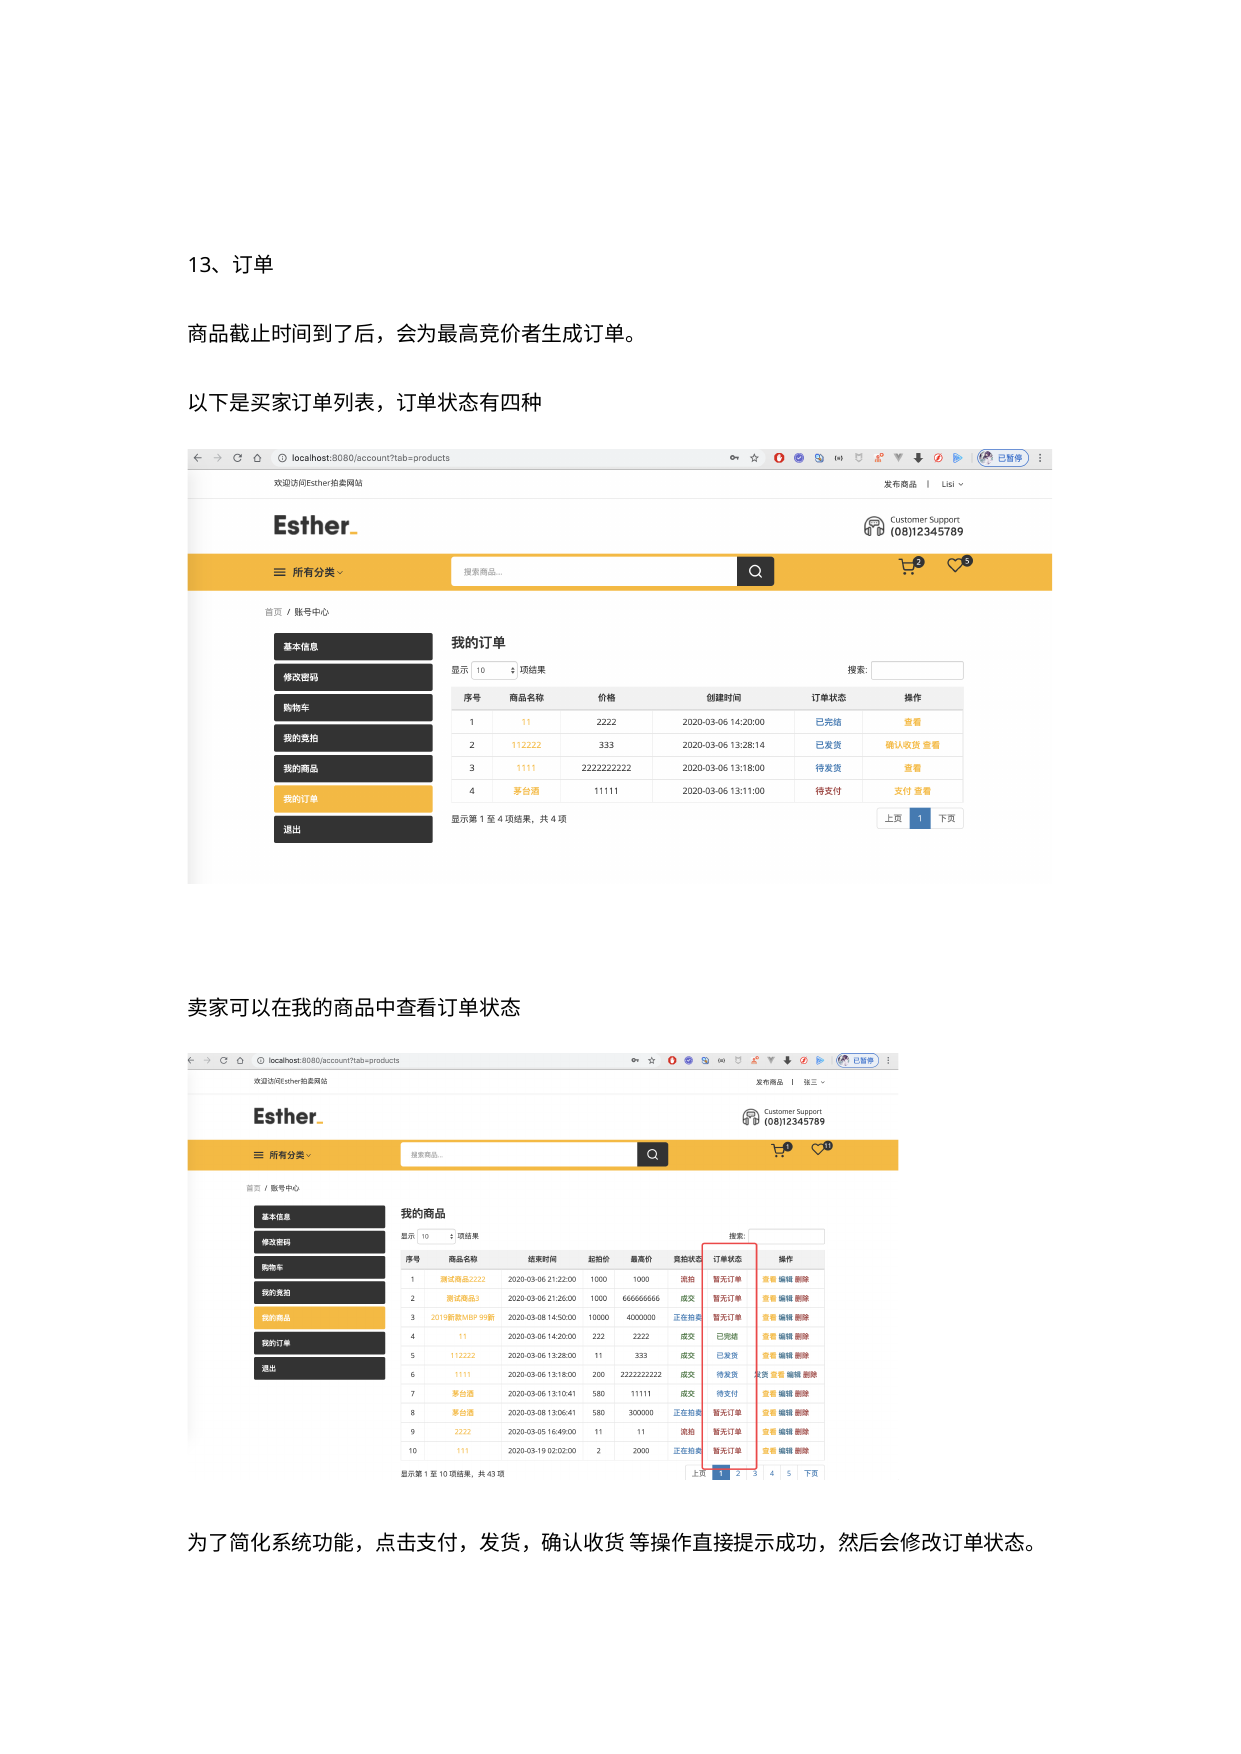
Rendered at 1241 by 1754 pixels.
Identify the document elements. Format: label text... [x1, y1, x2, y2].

picture [187, 1053, 899, 1480]
text 卖家可以在我的商品中查看订单状态 [187, 984, 1053, 1028]
text 商品截止时间到了后，会为最高竞价者生成订单。 [187, 310, 1053, 354]
text 为了简化系统功能，点击支付，发货，确认收货 等操作直接提示成功，然后会修改订单状态。 [187, 1519, 1053, 1563]
text 13、订单 [187, 241, 1053, 285]
text 以下是买家订单列表，订单状态有四种 [187, 380, 1053, 424]
picture [187, 449, 1053, 884]
